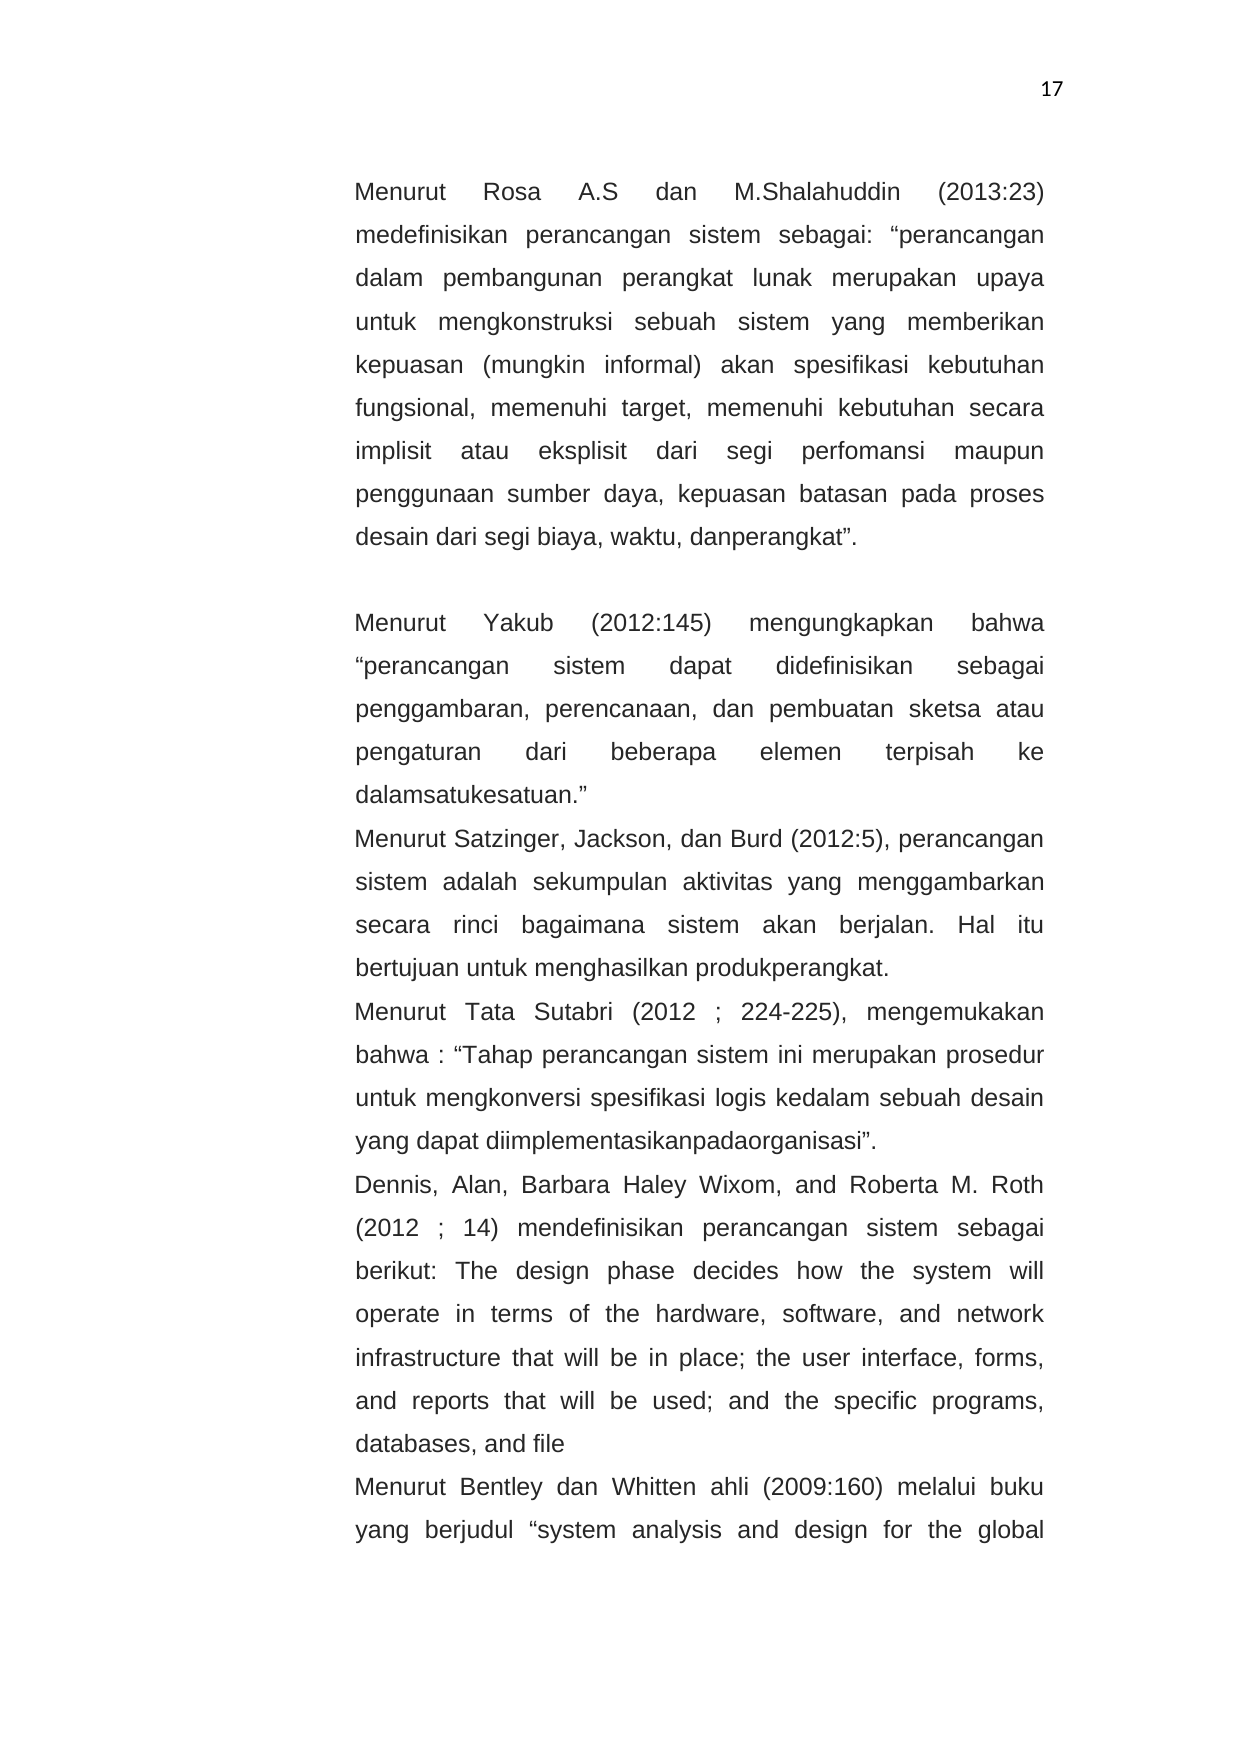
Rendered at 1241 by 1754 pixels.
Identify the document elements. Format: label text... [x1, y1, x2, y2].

text Menurut Rosa A.S dan M.Shalahuddin (2013:23) medefinisikan perancangan sistem sebagai: “perancangan dalam pembangunan perangkat lunak merupakan upaya untuk mengkonstruksi sebuah sistem yang memberikan kepuasan (mungkin informal) akan spesifikasi kebutuhan fungsional, memenuhi target, memenuhi kebutuhan secara implisit atau eksplisit dari segi perfomansi maupun penggunaan sumber daya, kepuasan batasan pada proses desain dari segi biaya, waktu, danperangkat”. [354, 177, 1045, 551]
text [354, 1472, 1045, 1544]
text Menurut Tata Sutabri (2012 ; 224-225), mengemukakan bahwa : “Tahap perancangan sistem ini merupakan prosedur untuk mengkonversi spesifikasi logis kedalam sebuah desain yang dapat diimplementasikanpadaorganisasi”. [354, 997, 1045, 1155]
text Menurut Yakub (2012:145) mengungkapkan bahwa “perancangan sistem dapat didefinisikan sebagai penggambaran, perencanaan, dan pembuatan sketsa atau pengaturan dari beberapa elemen terpisah ke dalamsatukesatuan.” [354, 608, 1045, 809]
text Dennis, Alan, Barbara Haley Wixom, and Roberta M. Roth (2012 ; 14) mendefinisikan perancangan sistem sebagai berikut: The design phase decides how the system will operate in terms of the hardware, software, and network infrastructure that will be in place; the user interface, forms, and reports that will be used; and the specific programs, databases, and file [354, 1170, 1045, 1457]
text Menurut Satzinger, Jackson, dan Burd (2012:5), perancangan sistem adalah sekumpulan aktivitas yang menggambarkan secara rinci bagaimana sistem akan berjalan. Hal itu bertujuan untuk menghasilkan produkperangkat. [354, 824, 1045, 982]
